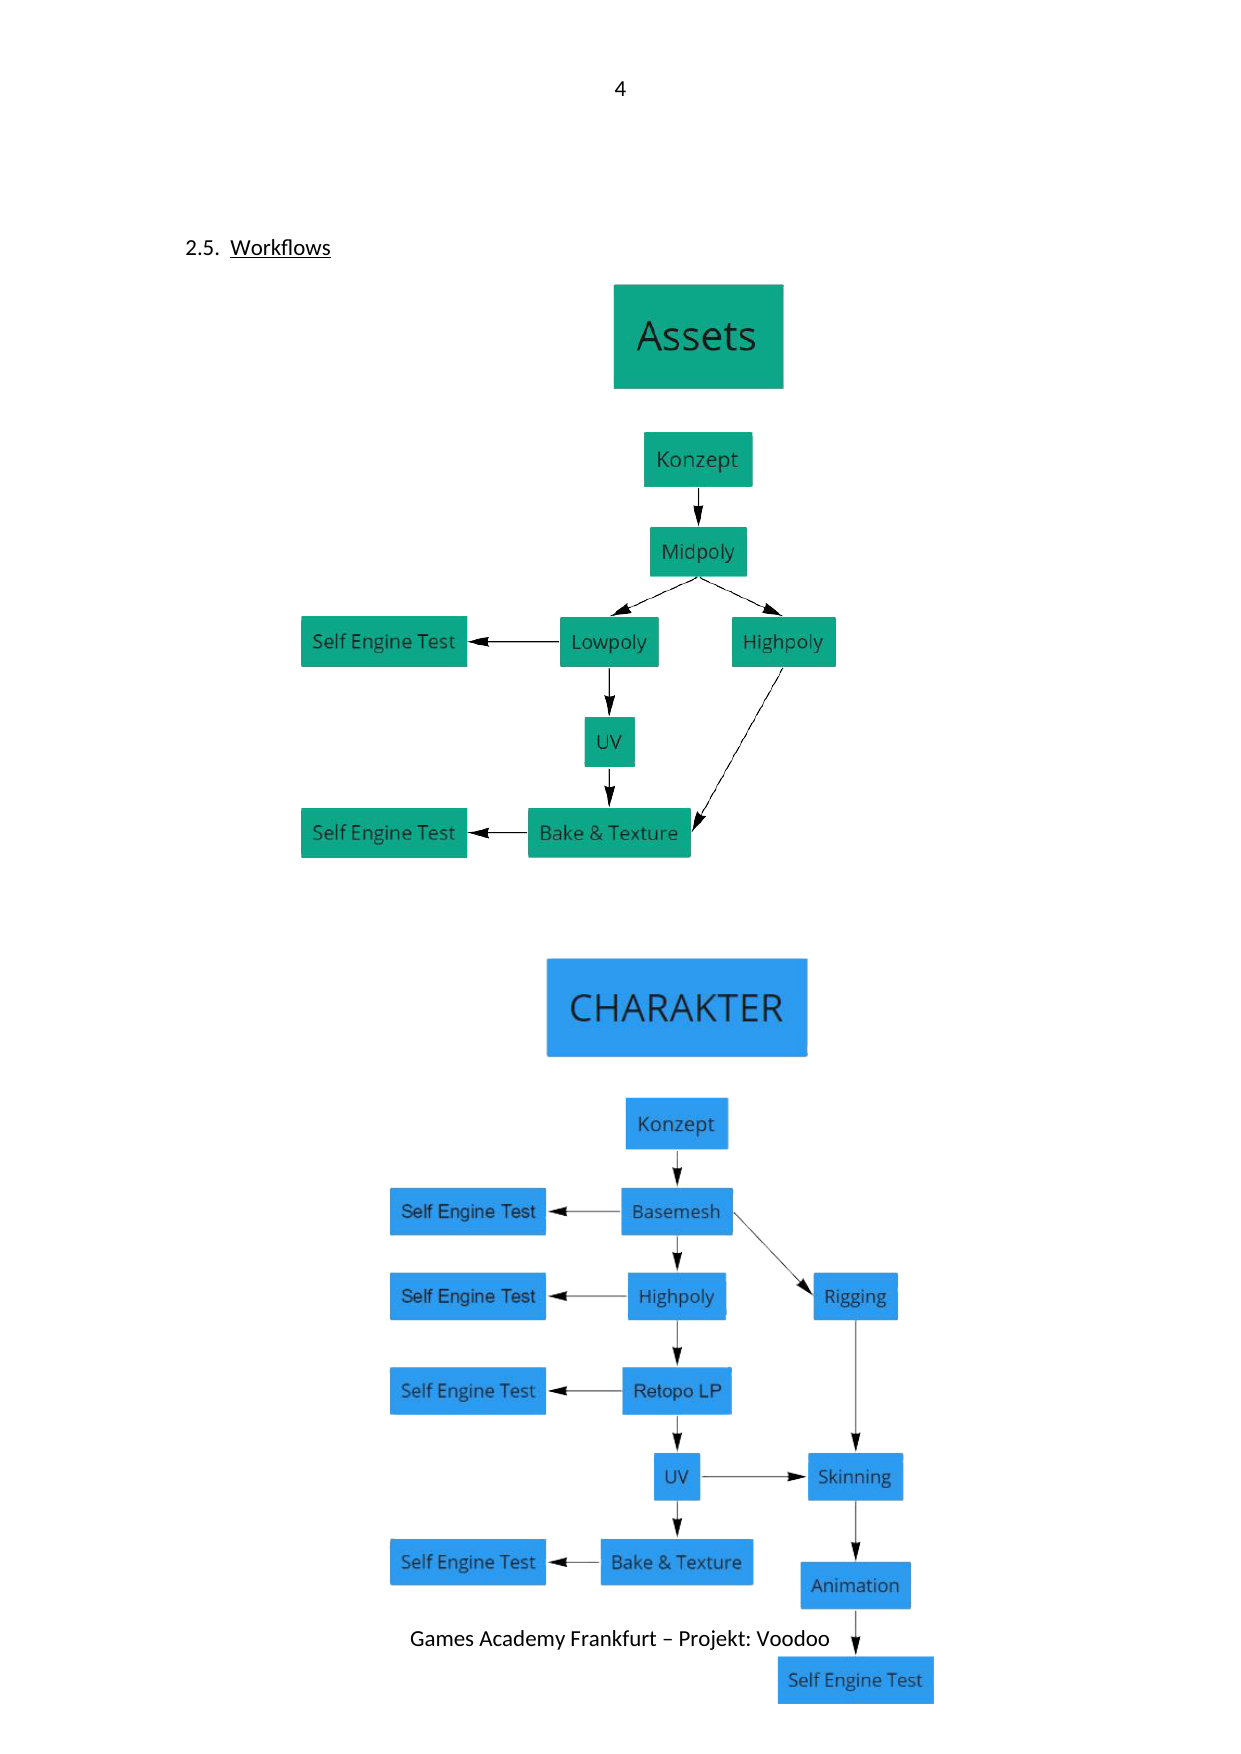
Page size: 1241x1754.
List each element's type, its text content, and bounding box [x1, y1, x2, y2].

list Workflows [185, 233, 1093, 261]
picture [380, 951, 940, 1707]
picture [291, 274, 848, 863]
